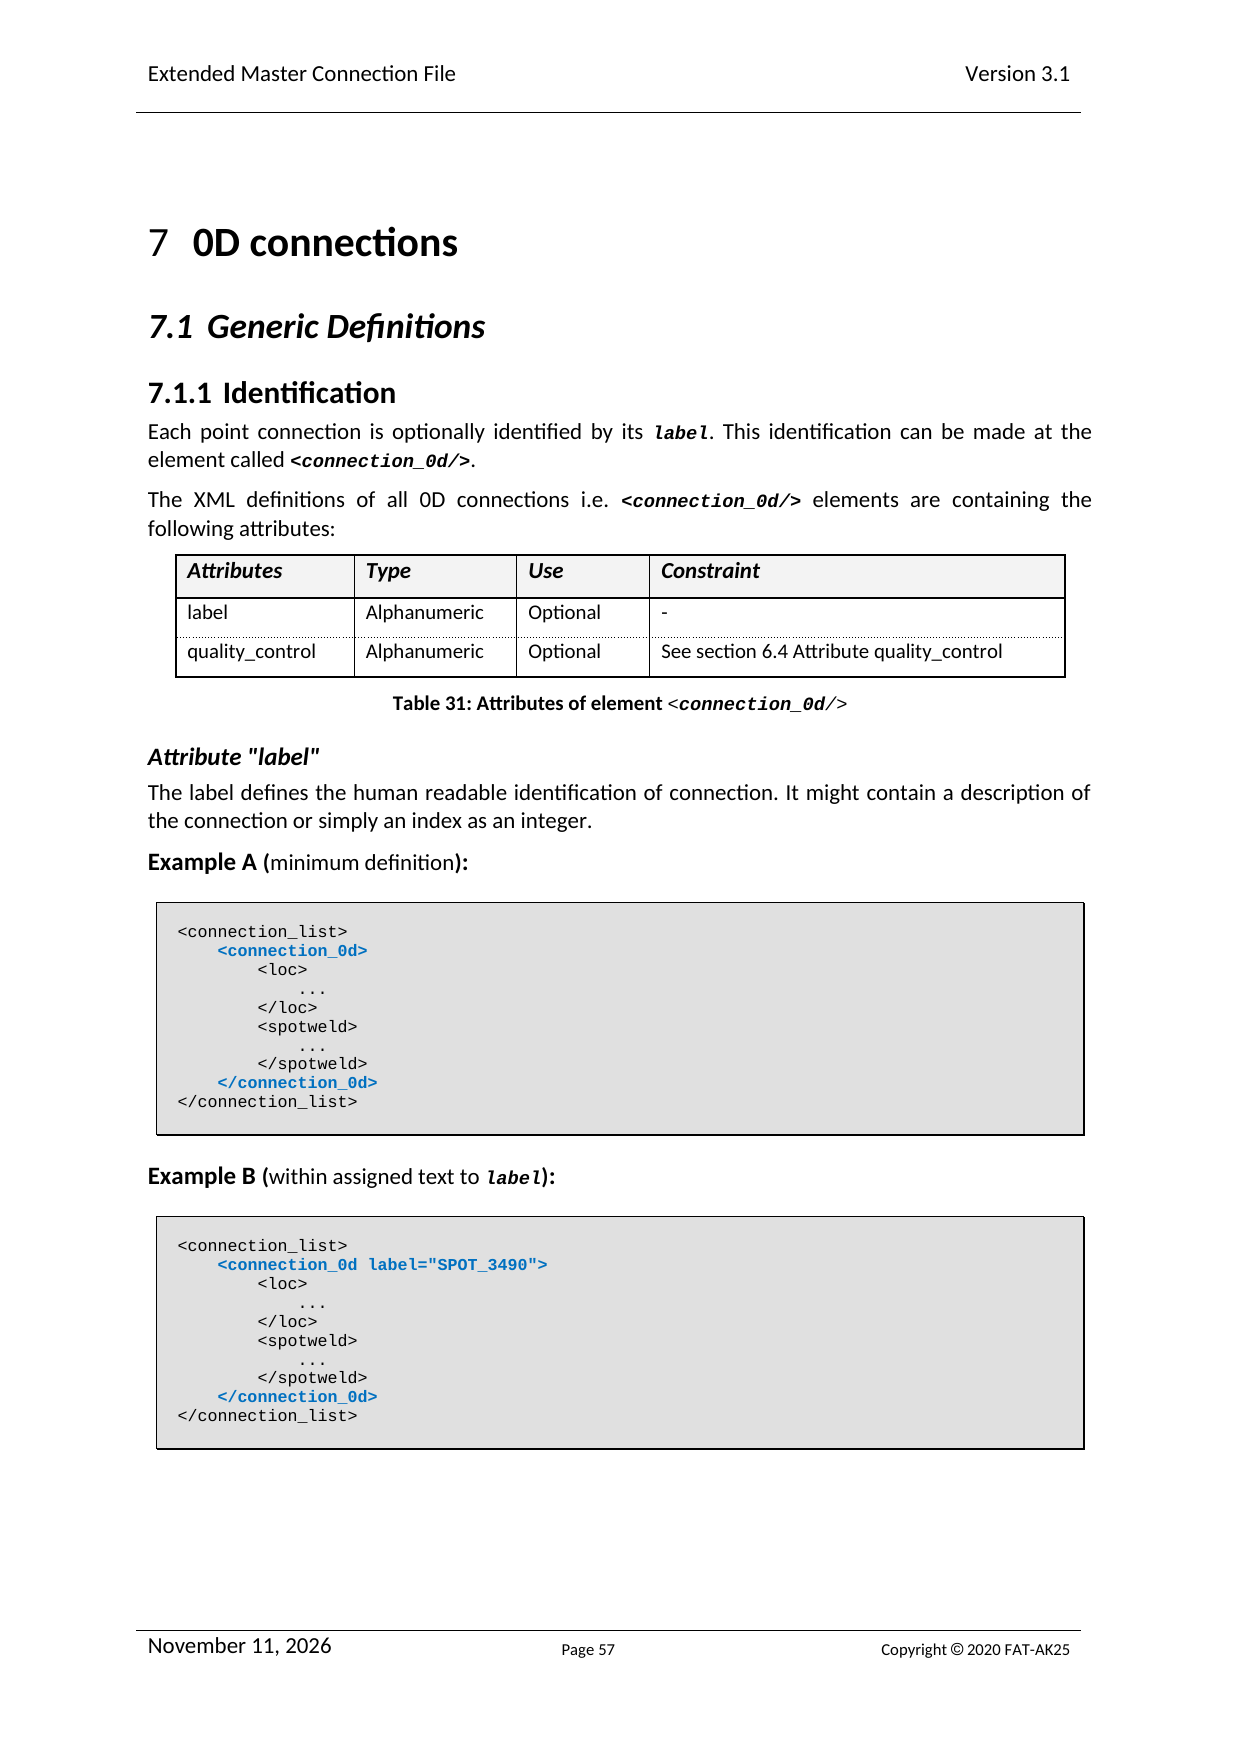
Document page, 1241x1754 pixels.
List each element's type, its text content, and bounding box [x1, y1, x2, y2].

text <connection_0d> [157, 940, 1083, 958]
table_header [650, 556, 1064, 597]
subtitle Attribute "label" [148, 741, 1092, 772]
text </connection_0d> [157, 1386, 1083, 1404]
text <connection_list> [157, 921, 1083, 940]
text <spotweld> [157, 1329, 1083, 1348]
text <loc> [157, 1273, 1083, 1291]
text ... [157, 1291, 1083, 1310]
text </connection_list> [157, 1404, 1083, 1423]
text ... [157, 977, 1083, 996]
text <connection_0d label="SPOT_3490"> [157, 1254, 1083, 1273]
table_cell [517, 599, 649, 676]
text </loc> [157, 1310, 1083, 1329]
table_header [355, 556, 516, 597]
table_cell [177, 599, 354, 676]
text Table 31: Attributes of element <connection_0d/> [148, 690, 1092, 716]
text Example A (minimum definition): [148, 846, 1092, 877]
text Example B (within assigned text to label): [148, 1161, 1092, 1191]
subtitle Generic Definitions [148, 304, 1092, 348]
subtitle Identification [148, 373, 1092, 411]
text </connection_0d> [157, 1072, 1083, 1091]
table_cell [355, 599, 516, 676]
text The XML definitions of all 0D connections i.e. <connection_0d/> elements are containing the following attributes: [148, 486, 1092, 542]
text <loc> [157, 958, 1083, 977]
text </spotweld> [157, 1367, 1083, 1386]
text </spotweld> [157, 1053, 1083, 1072]
text <connection_list> [157, 1235, 1083, 1254]
text ... [157, 1034, 1083, 1053]
text ... [157, 1348, 1083, 1367]
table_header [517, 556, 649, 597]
text </connection_list> [157, 1091, 1083, 1109]
text Each point connection is optionally identified by its label. This identification can be made at the element called <connection_0d/>. [148, 417, 1092, 473]
subtitle 0D connections [148, 216, 1092, 267]
text </loc> [157, 996, 1083, 1015]
text The label defines the human readable identification of connection. It might contain a description of the connection or simply an index as an integer. [148, 778, 1092, 834]
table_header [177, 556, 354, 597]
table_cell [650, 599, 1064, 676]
text <spotweld> [157, 1015, 1083, 1034]
